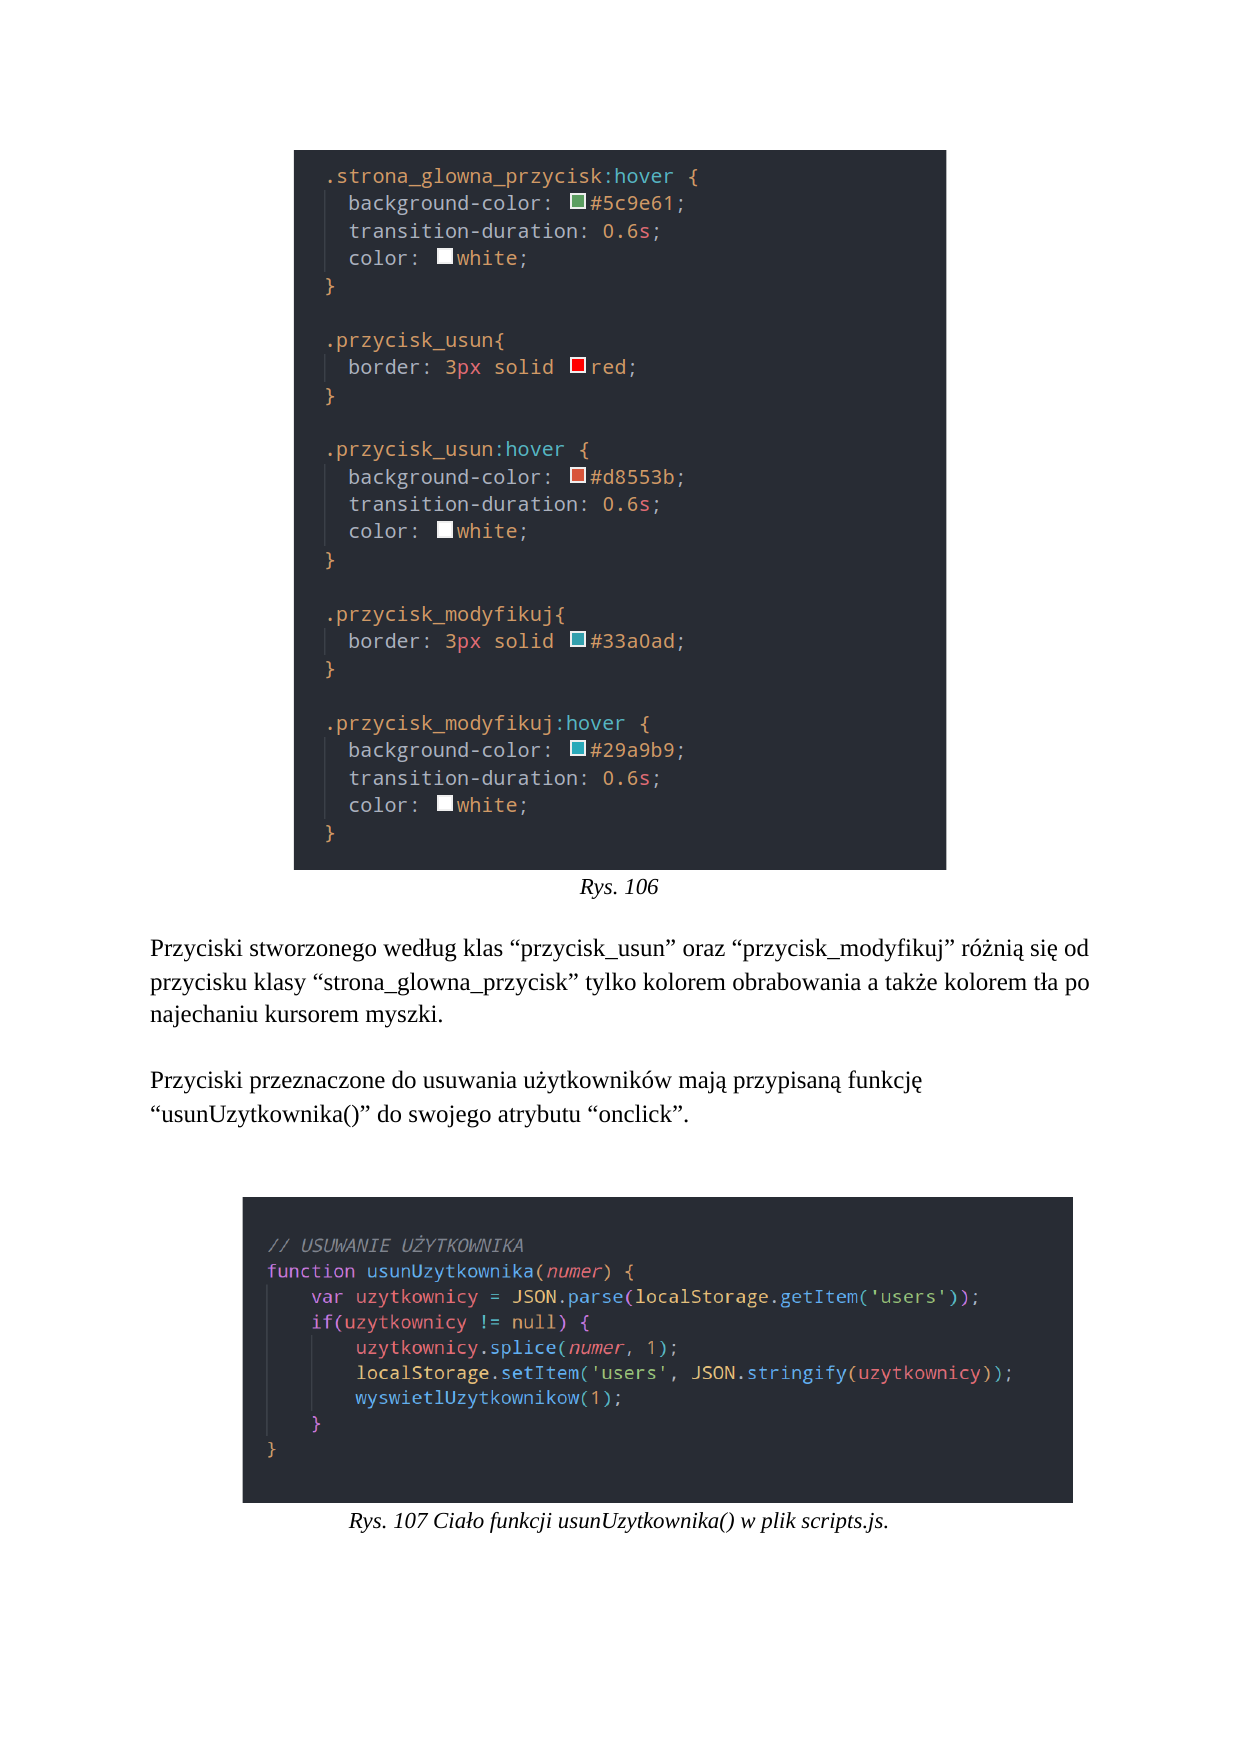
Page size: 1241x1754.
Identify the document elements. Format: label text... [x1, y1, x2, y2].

text Przyciski przeznaczone do usuwania użytkowników mają przypisaną funkcję “usunUzytkownika()” do swojego atrybutu “onclick”. [150, 1066, 1090, 1127]
picture [242, 1197, 1073, 1503]
text Rys. 107 Ciało funkcji usunUzytkownika() w plik scripts.js. [150, 1507, 1090, 1533]
text Rys. 106 [150, 873, 1090, 899]
picture [293, 150, 947, 870]
text Przyciski stworzonego według klas “przycisk_usun” oraz “przycisk_modyfikuj” różnią się od przycisku klasy “strona_glowna_przycisk” tylko kolorem obrabowania a także kolorem tła po najechaniu kursorem myszki. [150, 933, 1090, 1028]
